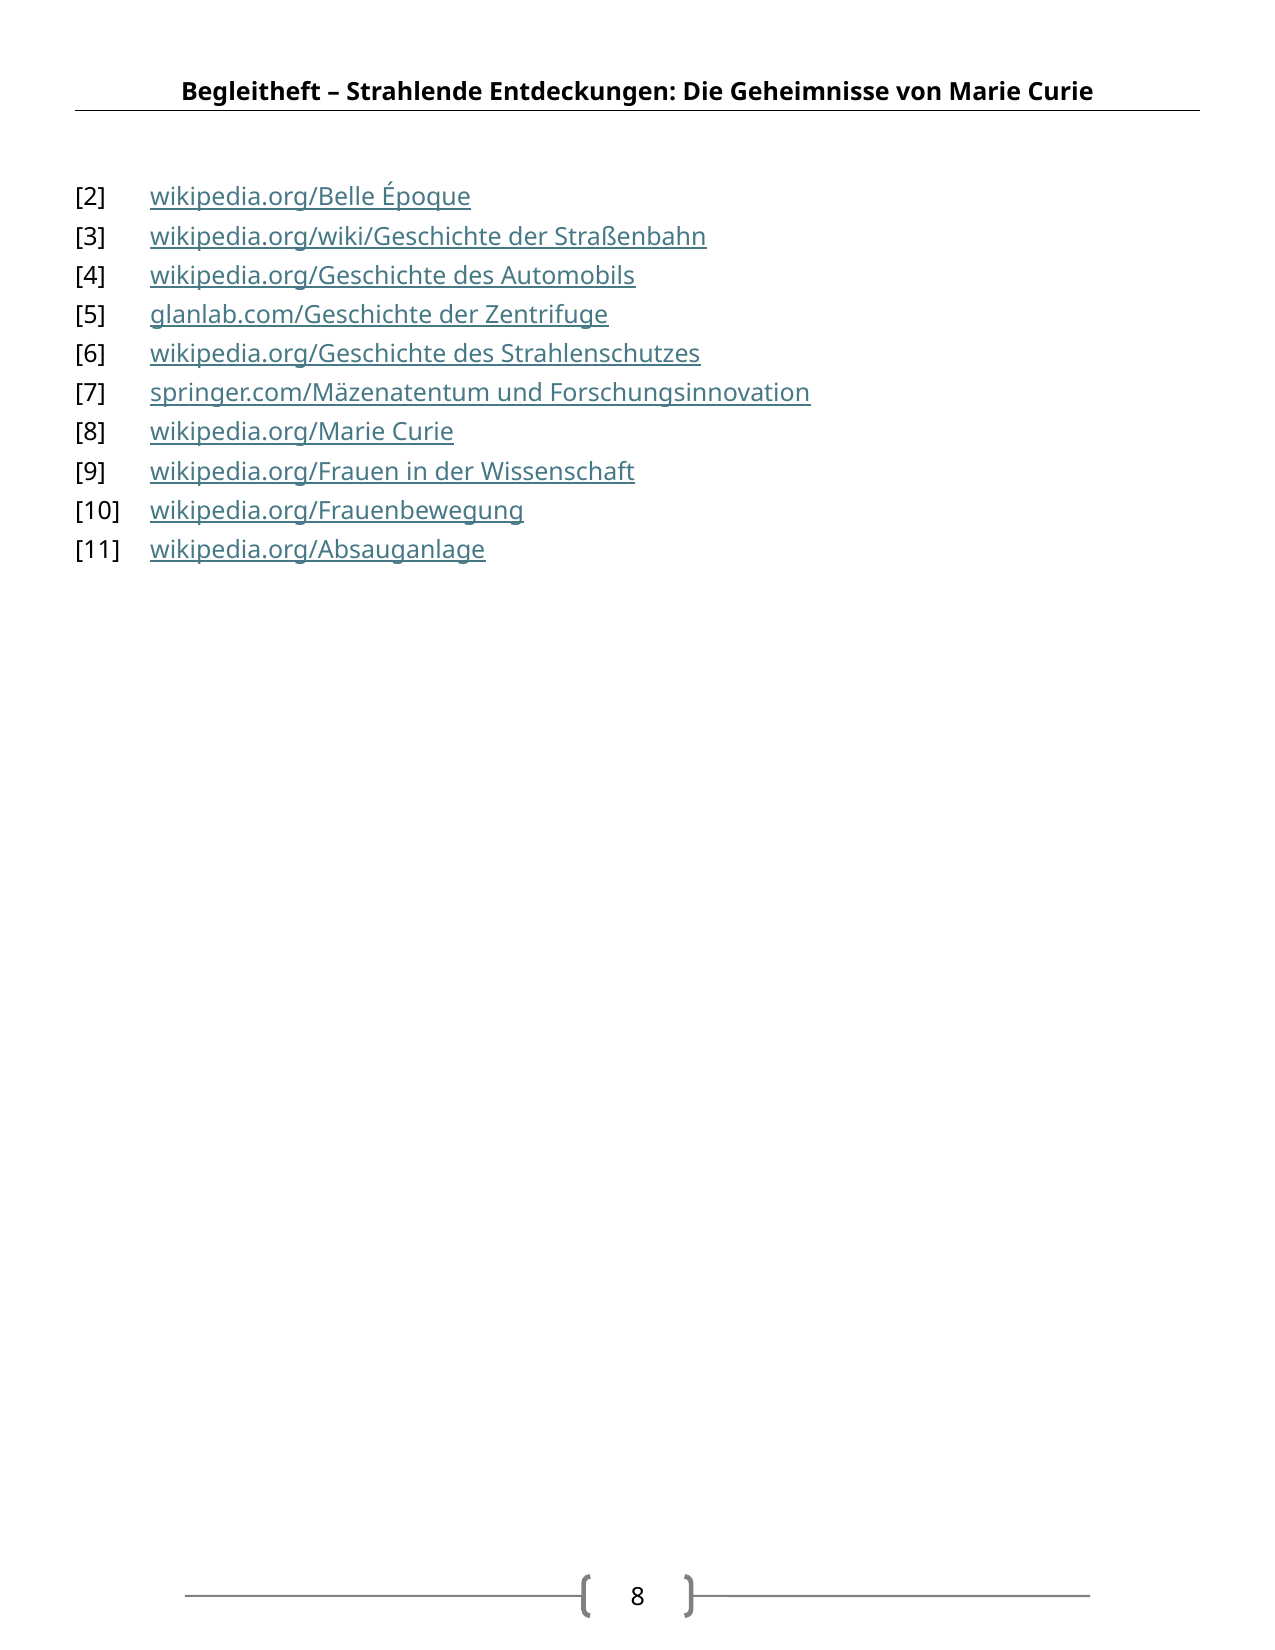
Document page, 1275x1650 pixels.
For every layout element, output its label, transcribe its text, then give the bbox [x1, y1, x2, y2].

text [6] wikipedia.org/Geschichte des Strahlenschutzes [75, 336, 1200, 370]
text [3] wikipedia.org/wiki/Geschichte der Straßenbahn [75, 218, 1200, 252]
text [5] glanlab.com/Geschichte der Zentrifuge [75, 297, 1200, 331]
text [4] wikipedia.org/Geschichte des Automobils [75, 257, 1200, 291]
text [7] springer.com/Mäzenatentum und Forschungsinnovation [75, 375, 1200, 409]
text [2] wikipedia.org/Belle Époque [75, 179, 1200, 213]
text [9] wikipedia.org/Frauen in der Wissenschaft [75, 453, 1200, 487]
text [11] wikipedia.org/Absauganlage [75, 532, 1200, 566]
text [10] wikipedia.org/Frauenbewegung [75, 492, 1200, 526]
text [8] wikipedia.org/Marie Curie [75, 414, 1200, 448]
